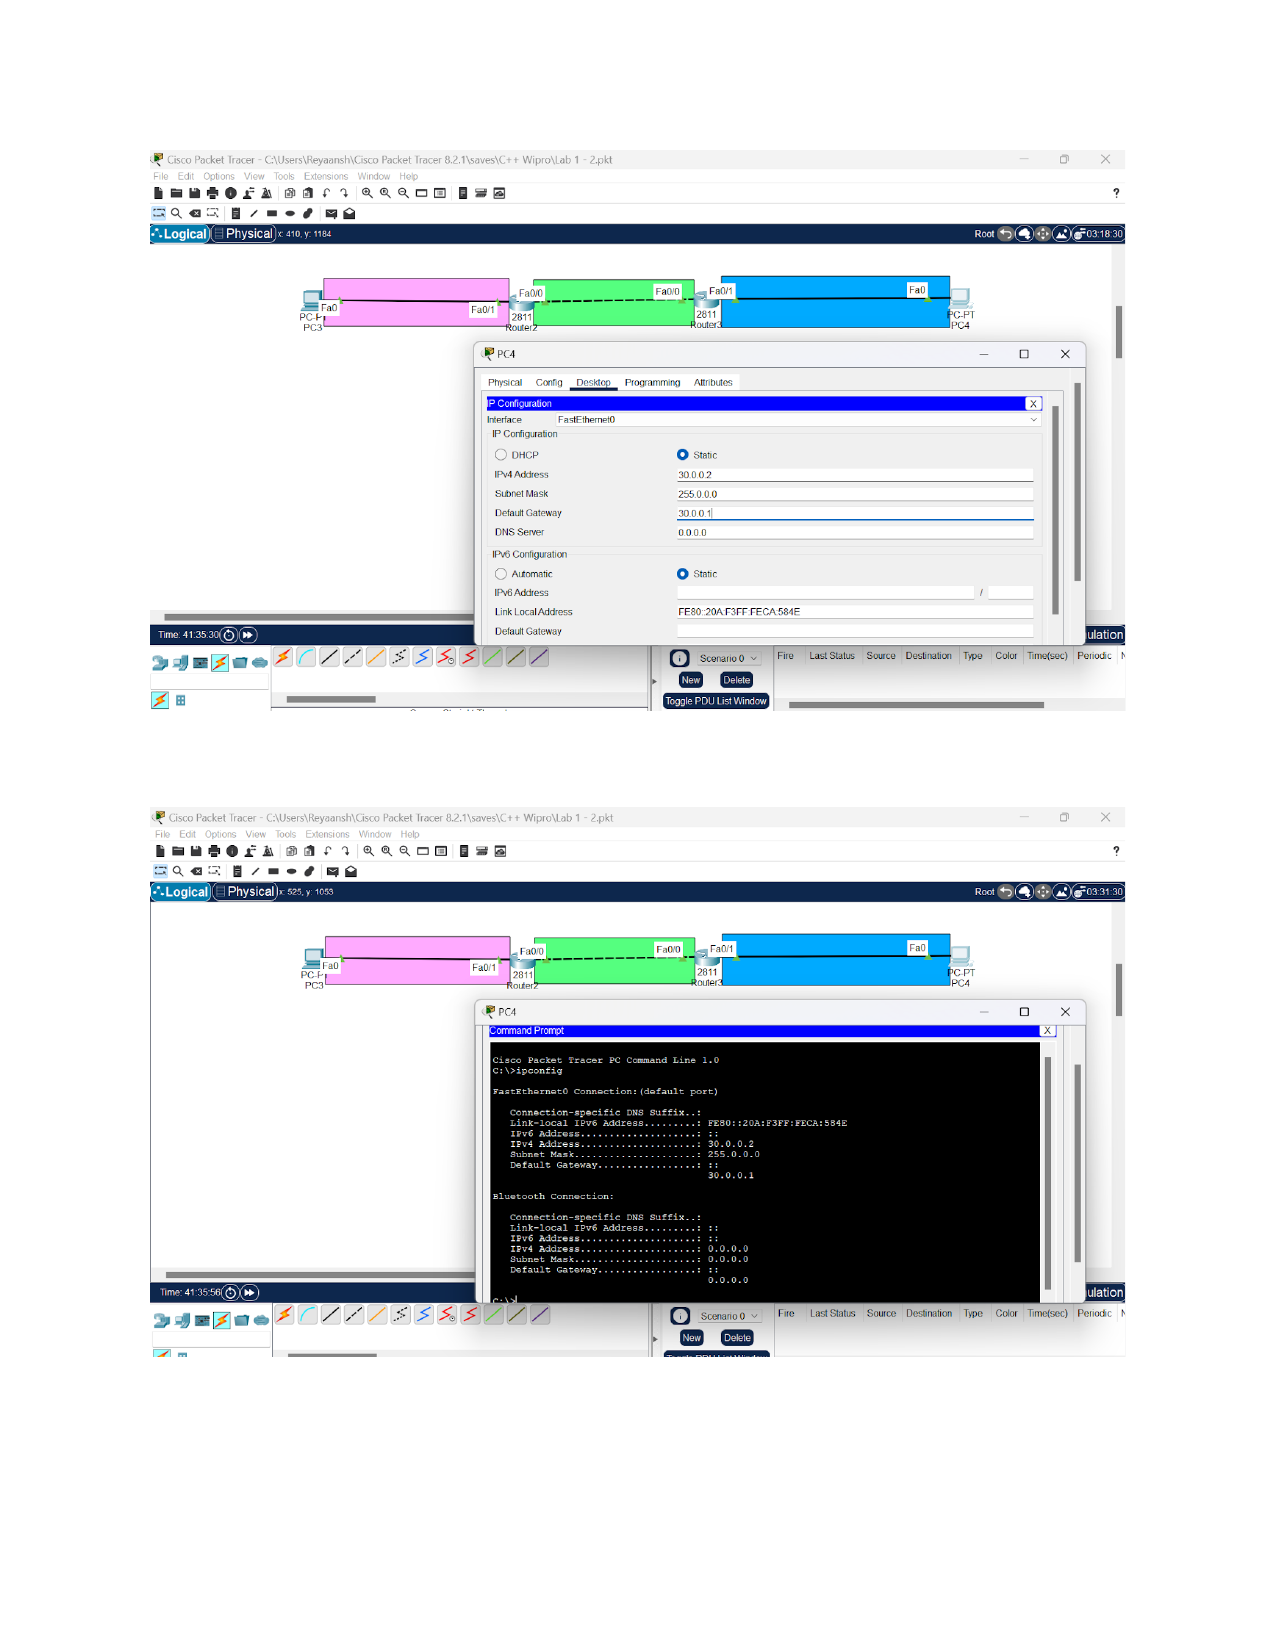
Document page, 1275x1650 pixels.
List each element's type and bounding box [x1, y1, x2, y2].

picture [183, 888, 193, 898]
picture [150, 807, 1125, 1357]
picture [150, 150, 1125, 711]
picture [167, 887, 173, 896]
picture [165, 230, 171, 238]
picture [181, 230, 195, 240]
picture [201, 230, 206, 238]
picture [199, 887, 207, 896]
